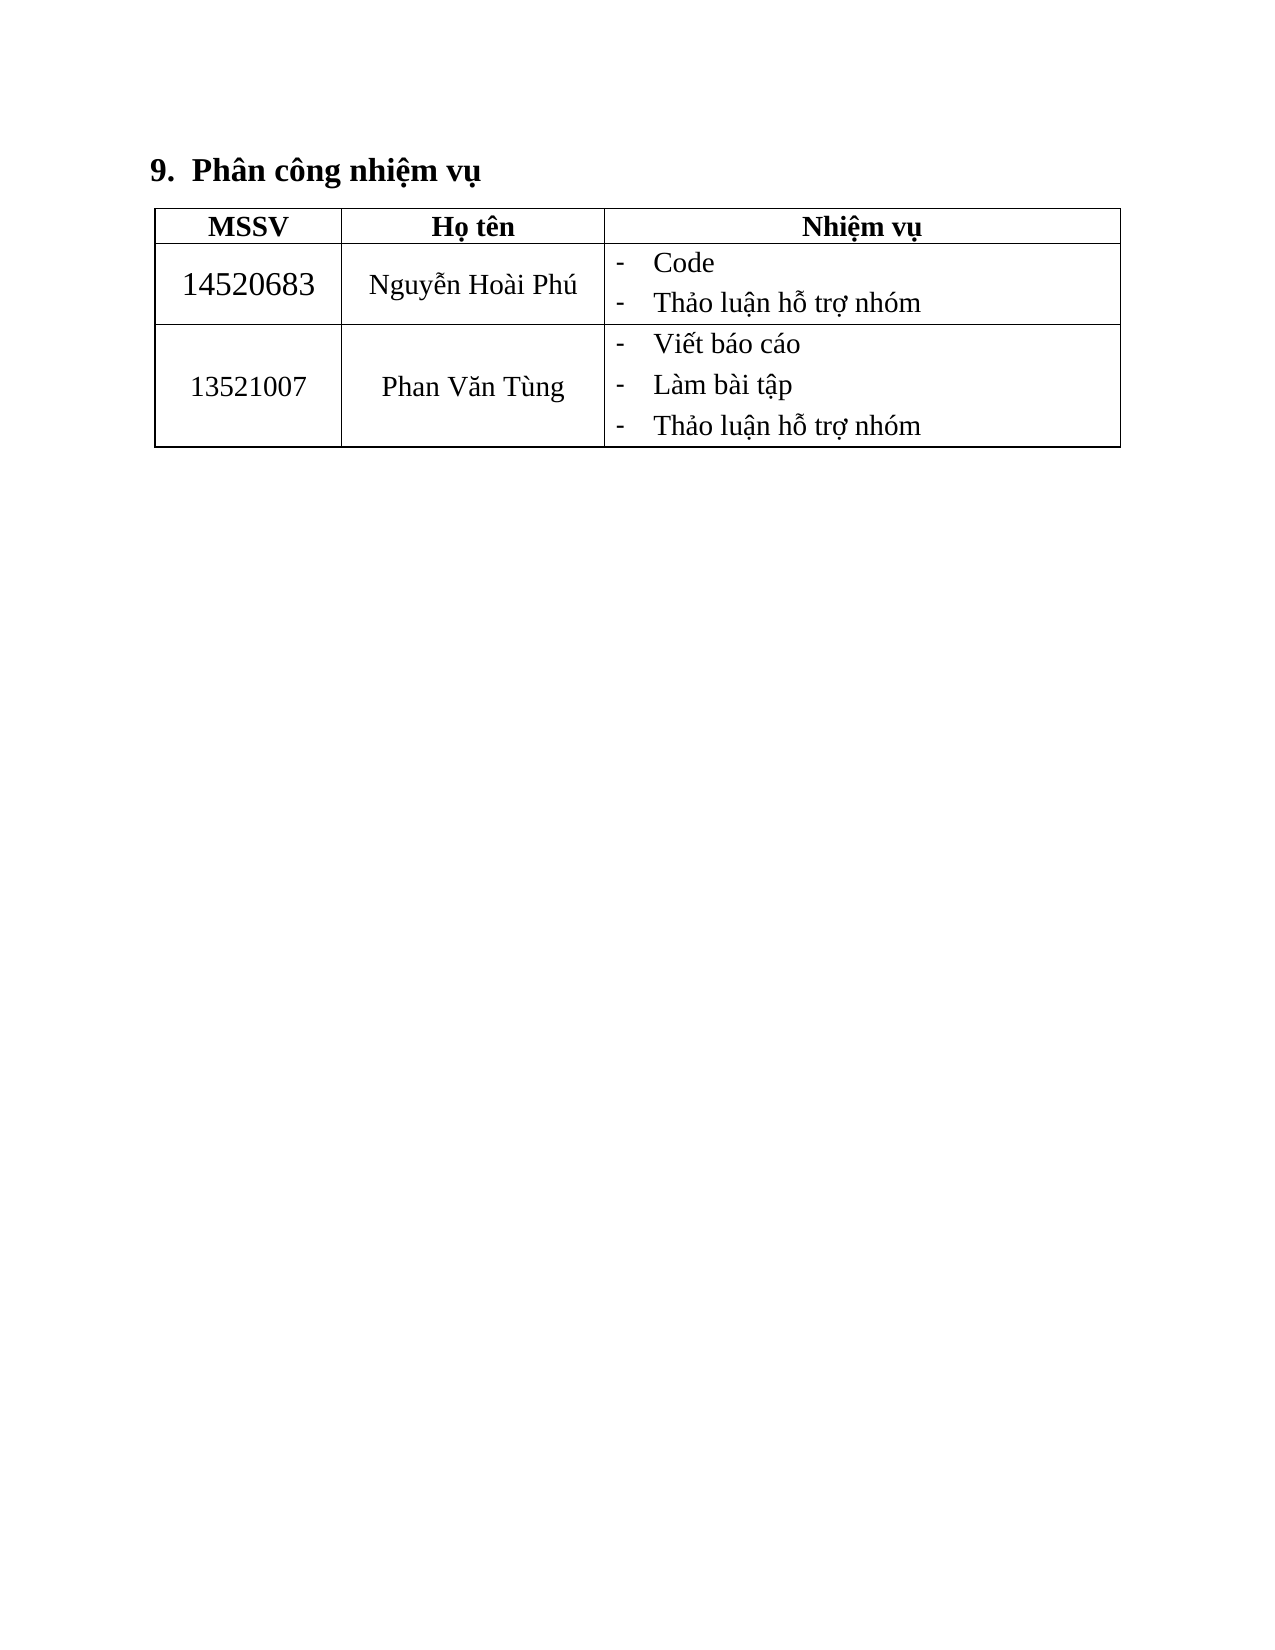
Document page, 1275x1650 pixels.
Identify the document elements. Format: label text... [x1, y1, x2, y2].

table_header Nhiệm vụ [605, 209, 1120, 243]
table_cell 13521007 [156, 325, 341, 446]
text 9. Phân công nhiệm vụ [150, 150, 1125, 188]
table_header MSSV [156, 209, 341, 243]
table_cell Phan Văn Tùng [342, 325, 604, 446]
table_cell 14520683 [156, 244, 341, 324]
table_cell Viết báo cáo Làm bài tập Thảo luận hỗ trợ nhóm [605, 325, 1120, 446]
table_cell Code Thảo luận hỗ trợ nhóm [605, 244, 1120, 324]
table_header Họ tên [342, 209, 604, 243]
table_cell Nguyễn Hoài Phú [342, 244, 604, 324]
